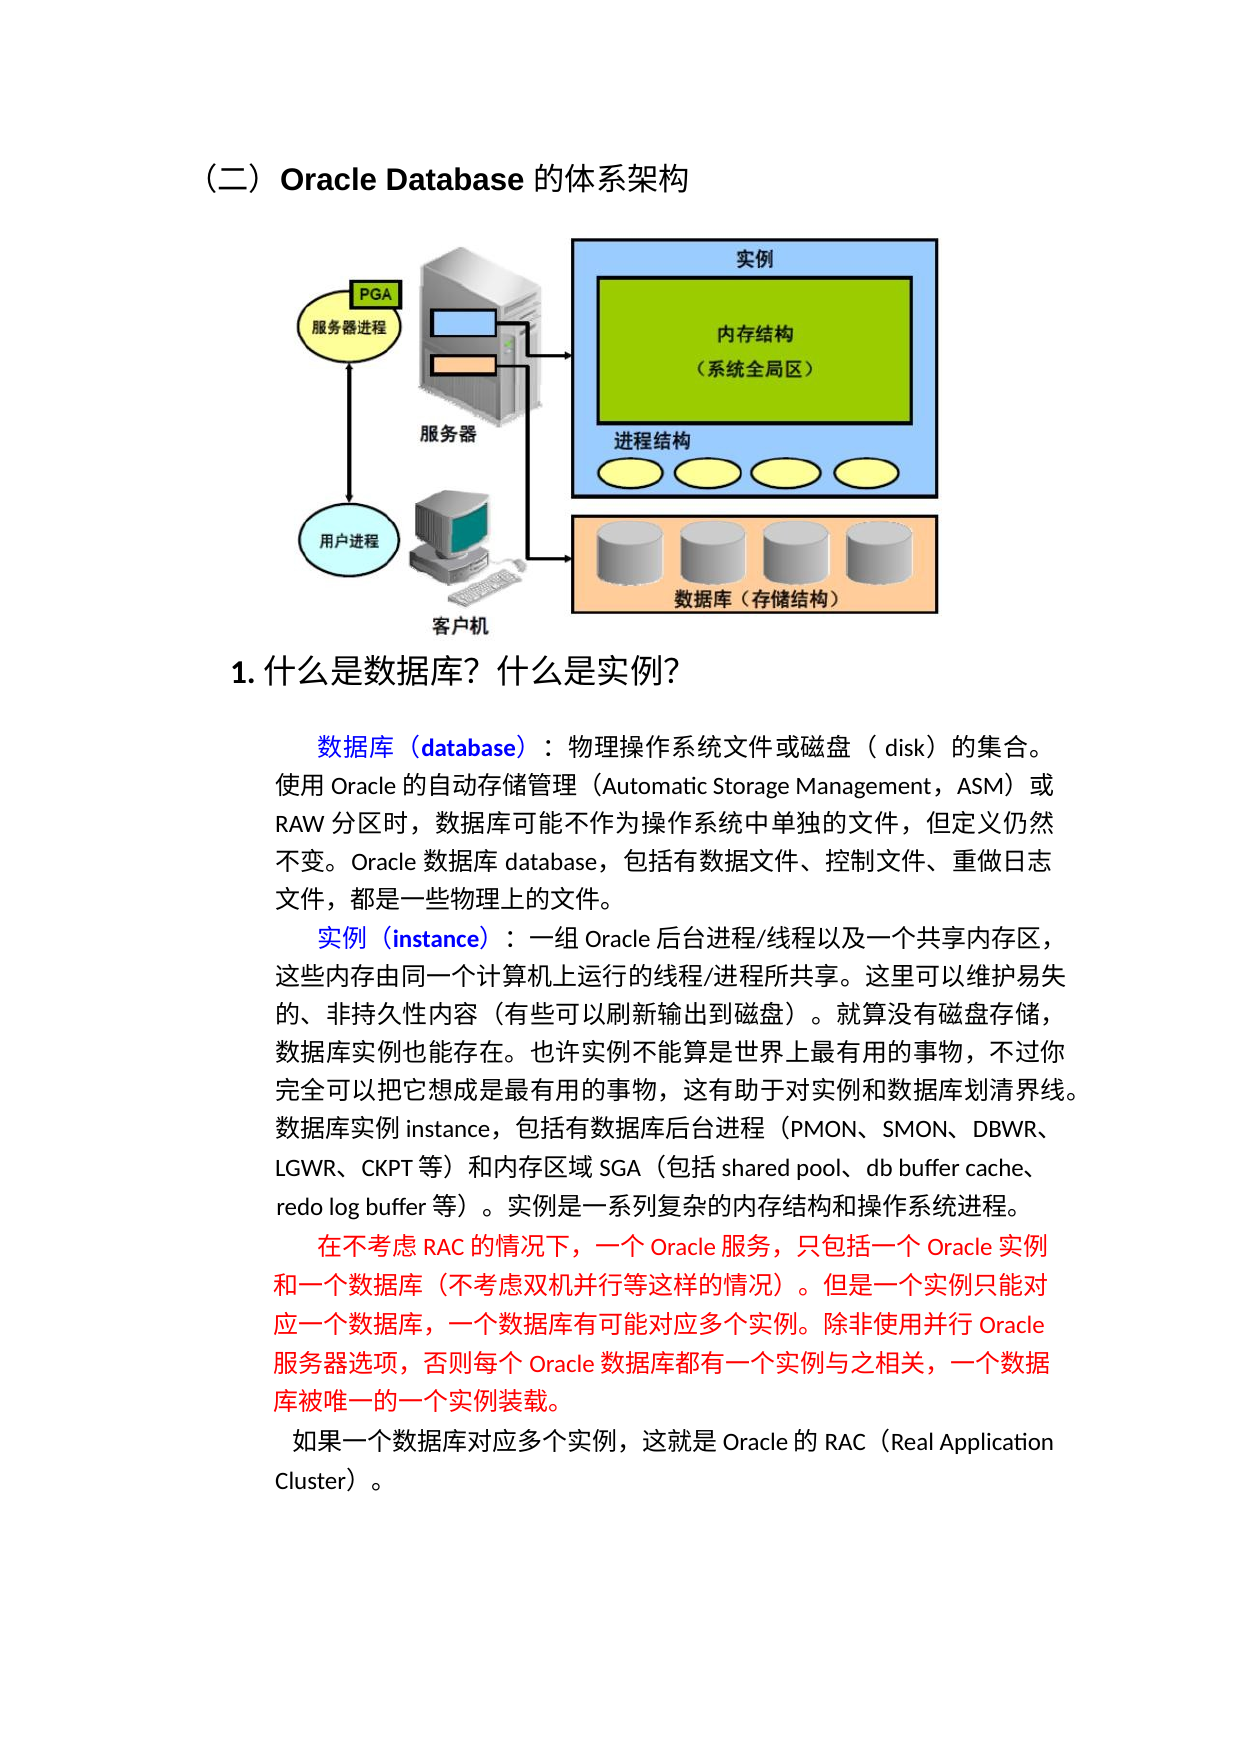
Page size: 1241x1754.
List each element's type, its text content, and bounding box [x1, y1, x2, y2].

text LGWR、CKPT 等）和内存区域 SGA（包括 shared pool、db buffer cache、 redo log buffer 等）。实例是一系列复杂的内存结构和操作系统进程。 [275, 1147, 1068, 1223]
text 在不考虑 RAC 的情况下，一个 Oracle 服务，只包括一个 Oracle 实例和一个数据库（不考虑双机并行等这样的情况）。但是一个实例只能对应一个数据库，一个数据库有可能对应多个实例。除非使用并行 Oracle 服务器选项，否则每个 Oracle 数据库都有一个实例与之相关，一个数据库被唯一的一个实例装载。 [273, 1227, 1068, 1418]
text 数据库（database）：物理操作系统文件或磁盘（ disk）的集合。使用 Oracle 的自动存储管理（Automatic Storage Management，ASM）或 RAW 分区时，数据库可能不作为操作系统中单独的文件，但定义仍然不变。Oracle 数据库 database，包括有数据文件、控制文件、重做日志文件，都是一些物理上的文件。 [275, 727, 1054, 915]
text 如果一个数据库对应多个实例，这就是 Oracle 的 RAC（Real Application [187, 1421, 1054, 1457]
picture [278, 215, 960, 644]
text Cluster）。 [275, 1461, 1068, 1497]
text 实例（instance）：一组 Oracle 后台进程/线程以及一个共享内存区，这些内存由同一个计算机上运行的线程/进程所共享。这里可以维护易失的、非持久性内容（有些可以刷新输出到磁盘）。就算没有磁盘存储，数据库实例也能存在。也许实例不能算是世界上最有用的事物，不过你完全可以把它想成是最有用的事物，这有助于对实例和数据库划清界线。数据库实例 instance，包括有数据库后台进程（PMON、SMON、DBWR、 [275, 918, 1066, 1144]
subtitle 1. 什么是数据库？什么是实例？ [230, 645, 1068, 693]
subtitle （二）Oracle Database 的体系架构 [186, 154, 1068, 199]
